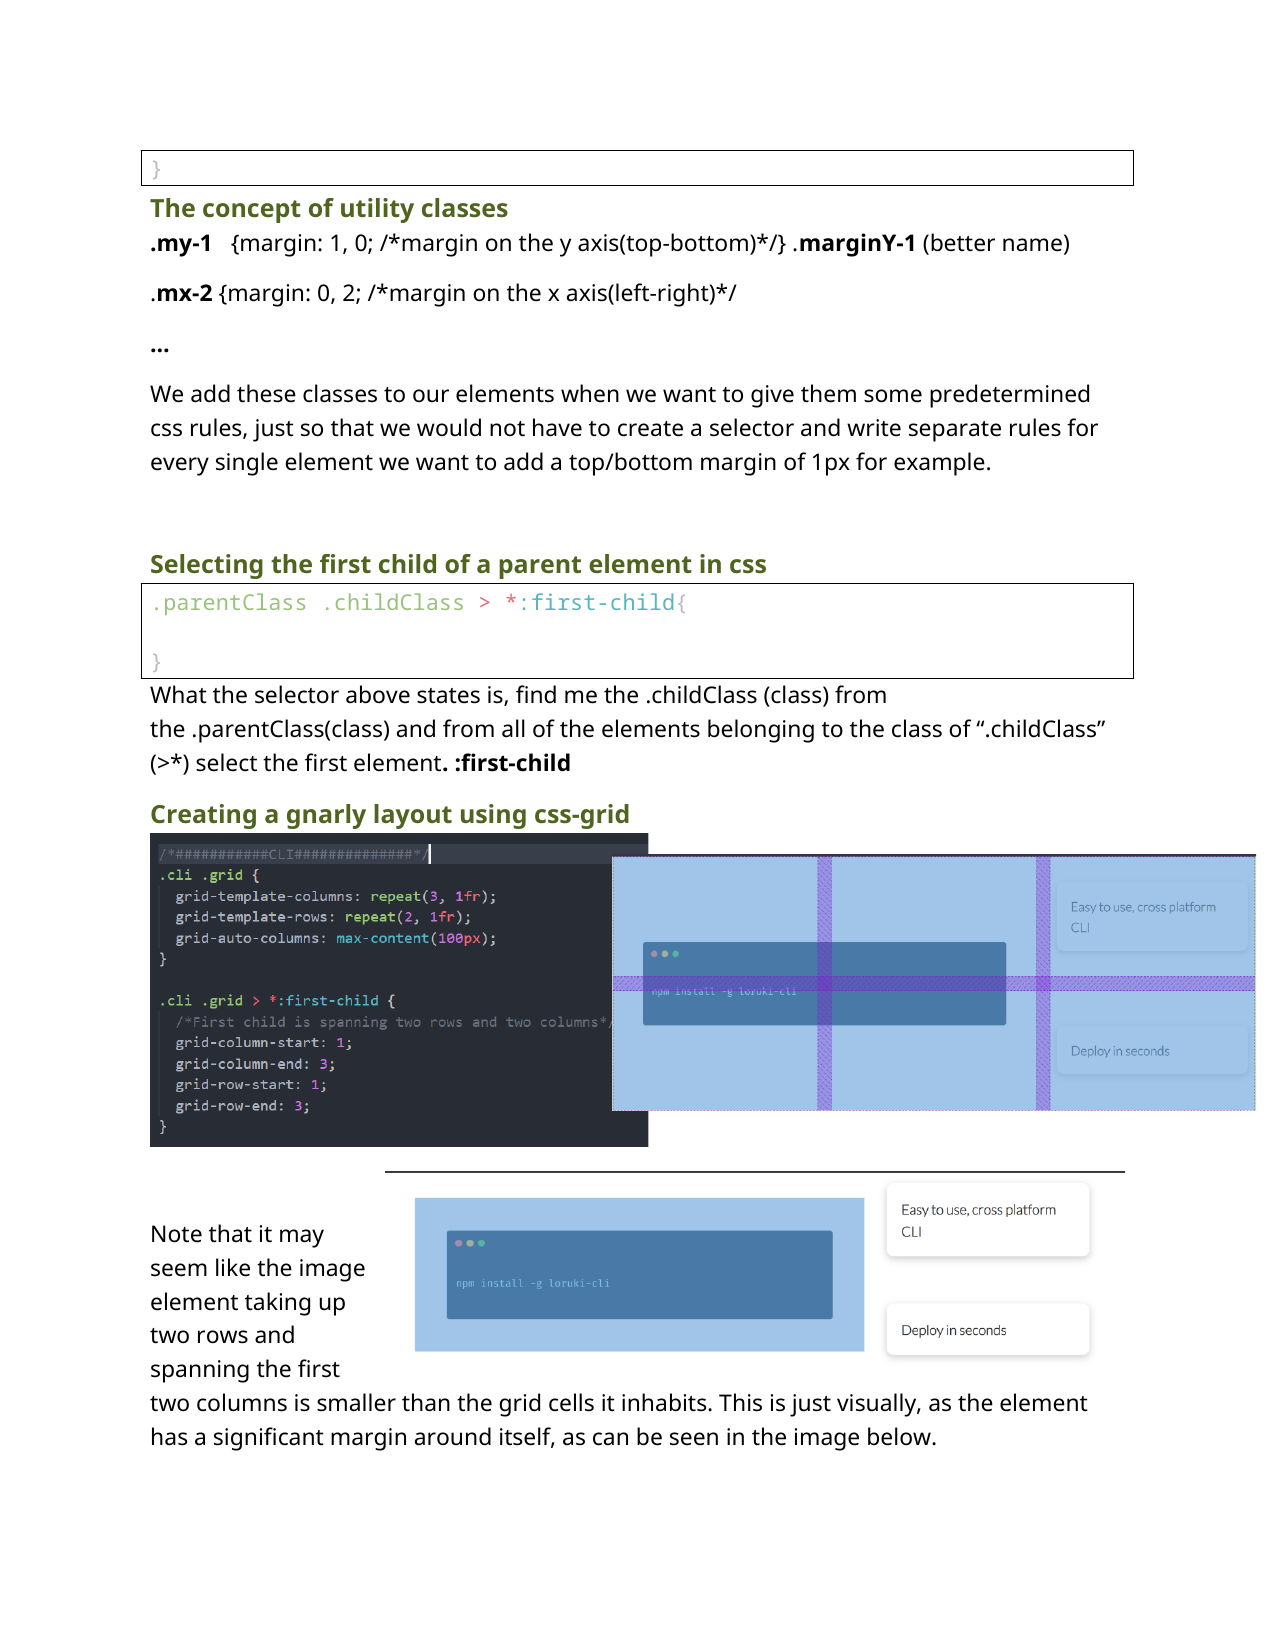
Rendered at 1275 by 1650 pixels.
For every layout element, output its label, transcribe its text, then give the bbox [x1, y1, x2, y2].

text } [142, 151, 1133, 185]
subtitle Selecting the first child of a parent element in css [150, 547, 1125, 581]
text What the selector above states is, find me the .childClass (class) from the .parentClass(class) and from all of the elements belonging to the class of “.childClass” (>*) select the first element. :first-child [150, 679, 1125, 778]
text Note that it may seem like the image element taking up two rows and spanning the first two columns is smaller than the grid cells it inhabits. This is just visually, as the element has a significant margin around itself, as can be seen in the image below. [150, 1218, 1125, 1452]
picture [385, 1171, 1125, 1375]
text } [142, 643, 1133, 678]
text .parentClass .childClass > *:first-child{ [142, 584, 1133, 616]
picture [150, 833, 1257, 1147]
subtitle The concept of utility classes [150, 190, 1125, 224]
text … [150, 328, 1125, 359]
text .my-1 {margin: 1, 0; /*margin on the y axis(top-bottom)*/} .marginY-1 (better name) [150, 227, 1125, 258]
subtitle Creating a gnarly layout using css-grid [150, 797, 1125, 831]
text .mx-2 {margin: 0, 2; /*margin on the x axis(left-right)*/ [150, 277, 1125, 309]
text We add these classes to our elements when we want to give them some predetermined css rules, just so that we would not have to create a selector and write separate rules for every single element we want to add a top/bottom margin of 1px for example. [150, 378, 1125, 477]
